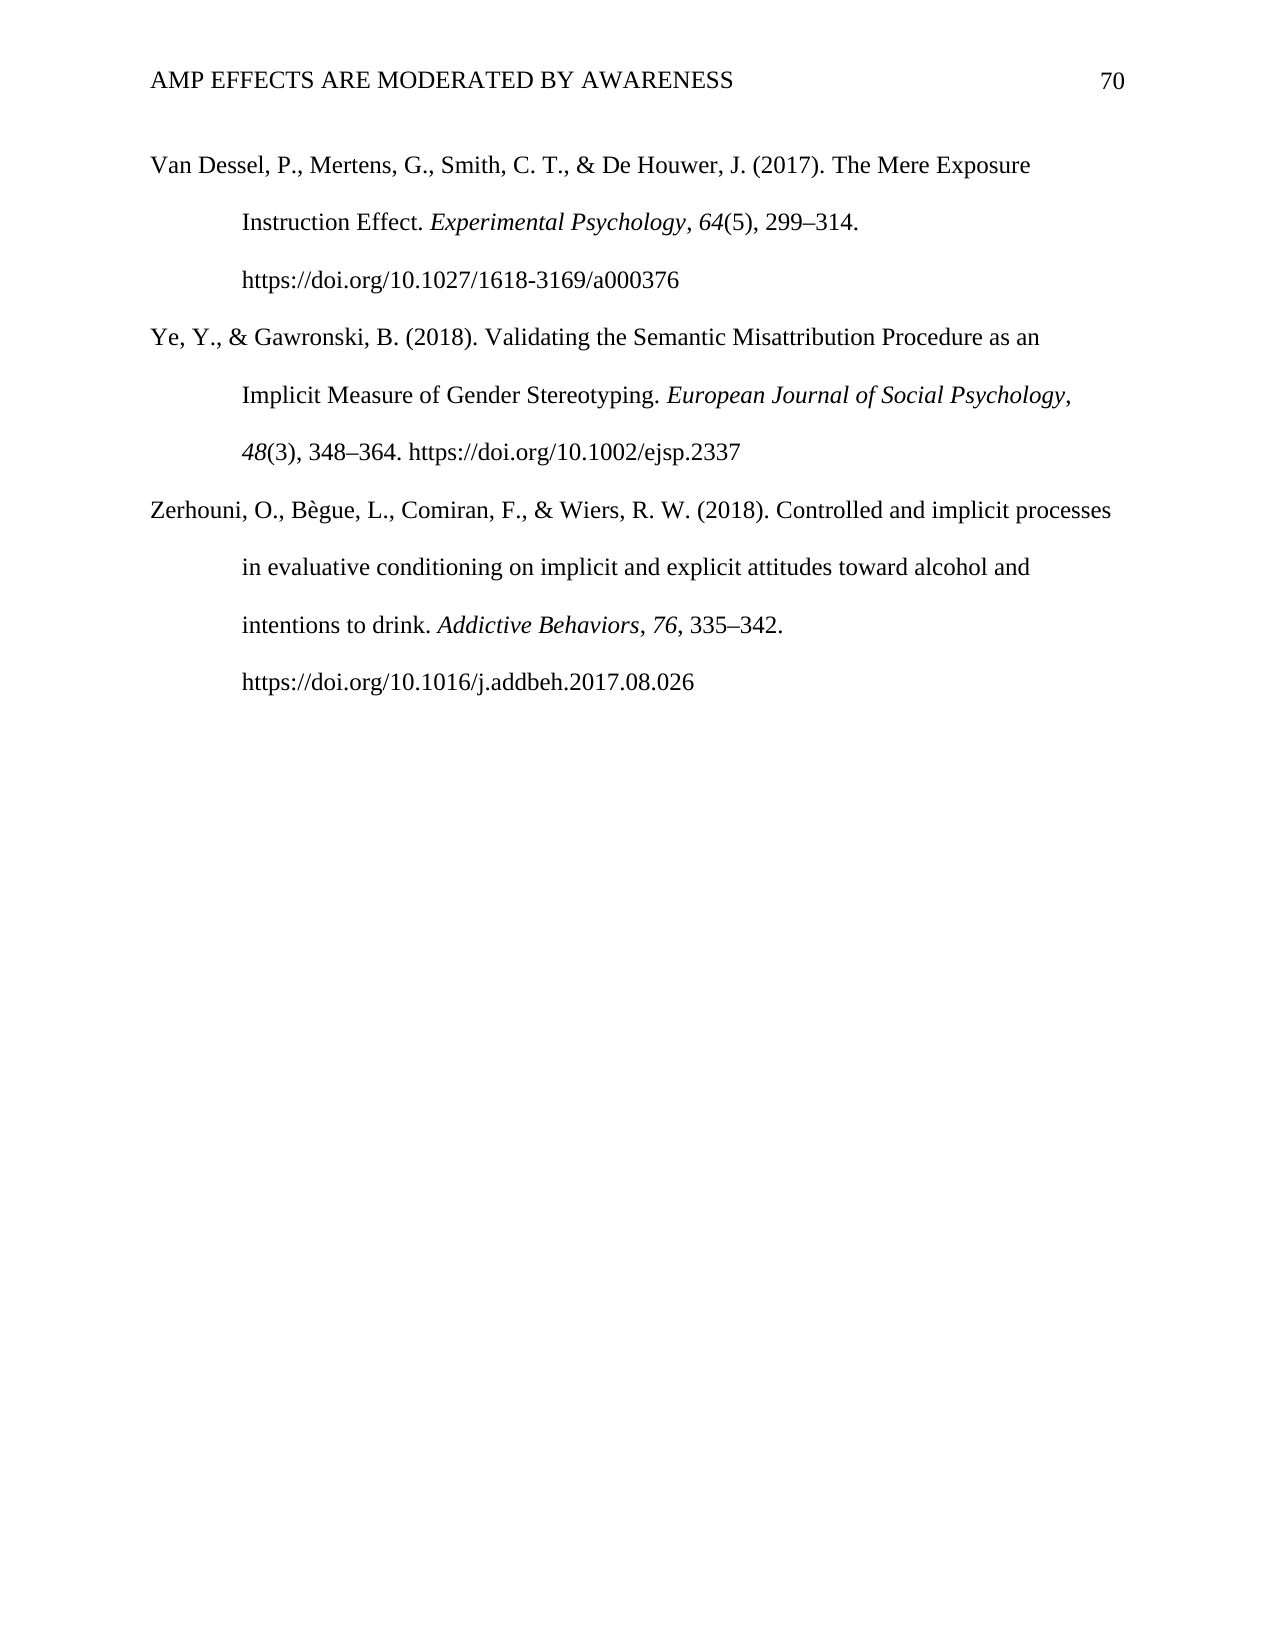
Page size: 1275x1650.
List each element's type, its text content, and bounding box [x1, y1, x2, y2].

text Van Dessel, P., Mertens, G., Smith, C. T., & De Houwer, J. (2017). The Mere Exposure Instruction Effect. Experimental Psychology, 64(5), 299–314. https://doi.org/10.1027/1618-3169/a000376 [150, 150, 1125, 294]
text Ye, Y., & Gawronski, B. (2018). Validating the Semantic Misattribution Procedure as an Implicit Measure of Gender Stereotyping. European Journal of Social Psychology, 48(3), 348–364. https://doi.org/10.1002/ejsp.2337 [150, 322, 1125, 466]
text Zerhouni, O., Bègue, L., Comiran, F., & Wiers, R. W. (2018). Controlled and implicit processes in evaluative conditioning on implicit and explicit attitudes toward alcohol and intentions to drink. Addictive Behaviors, 76, 335–342. https://doi.org/10.1016/j.addbeh.2017.08.026 [150, 495, 1125, 696]
